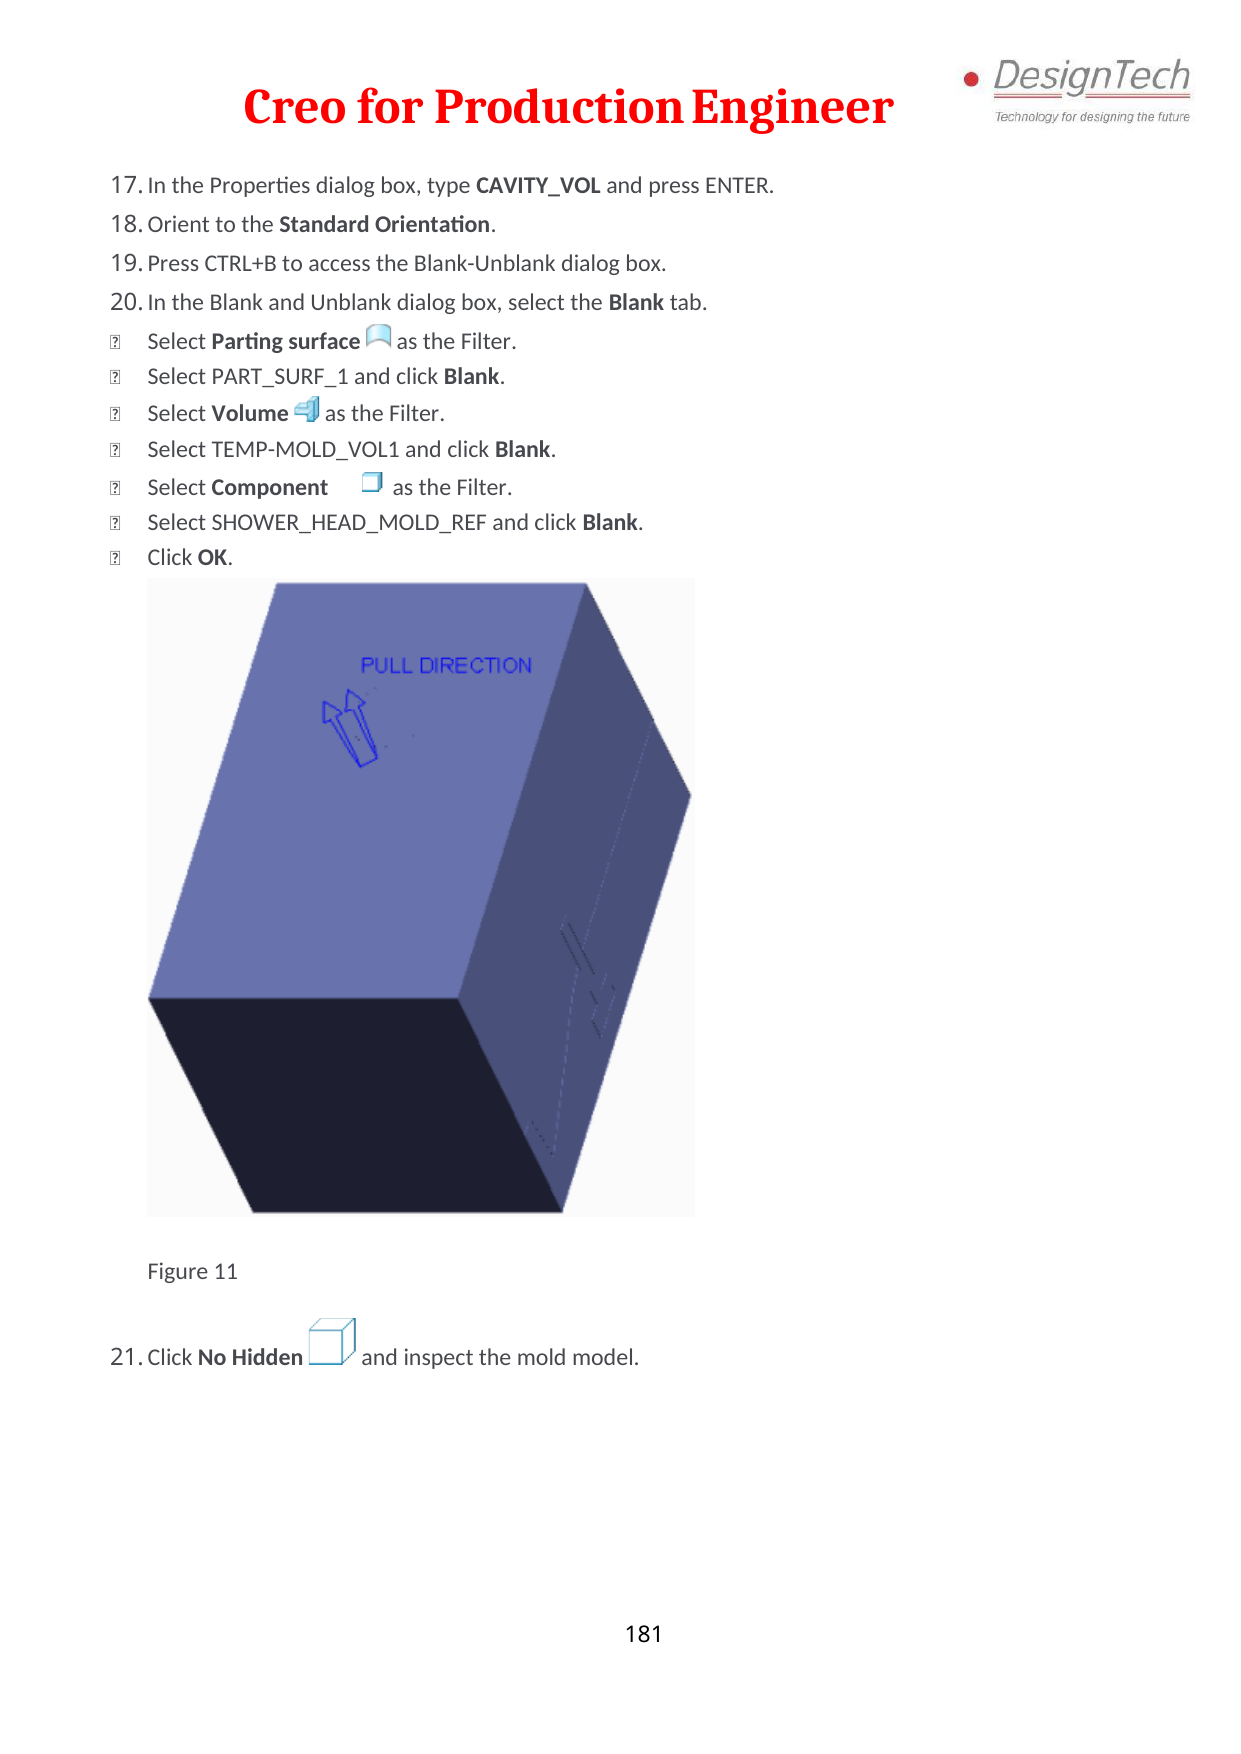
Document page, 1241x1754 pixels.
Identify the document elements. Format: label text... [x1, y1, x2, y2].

list Click No Hidden and inspect the mold model. [110, 1318, 1194, 1372]
text Figure 11 [147, 1256, 1194, 1285]
list Select TEMP-MOLD_VOL1 and click Blank. [110, 434, 1194, 463]
list Select SHOWER_HEAD_MOLD_REF and click Blank. [110, 507, 1194, 536]
list Click OK. [110, 542, 1194, 572]
list Select Parting surface as the Filter. [110, 324, 1194, 355]
picture [308, 1318, 356, 1365]
picture [294, 396, 320, 422]
picture [147, 578, 695, 1217]
list Select Component as the Filter. [110, 472, 1194, 501]
picture [956, 51, 1196, 130]
list Select Volume as the Filter. [110, 397, 1194, 428]
list Orient to the Standard Orientation. [110, 207, 1194, 239]
list In the Properties dialog box, type CAVITY_VOL and press ENTER. [110, 168, 1194, 201]
picture [366, 324, 392, 349]
list In the Blank and Unblank dialog box, select the Blank tab. [110, 285, 1194, 317]
list Select PART_SURF_1 and click Blank. [110, 361, 1194, 390]
list Press CTRL+B to access the Blank-Unblank dialog box. [110, 246, 1194, 279]
